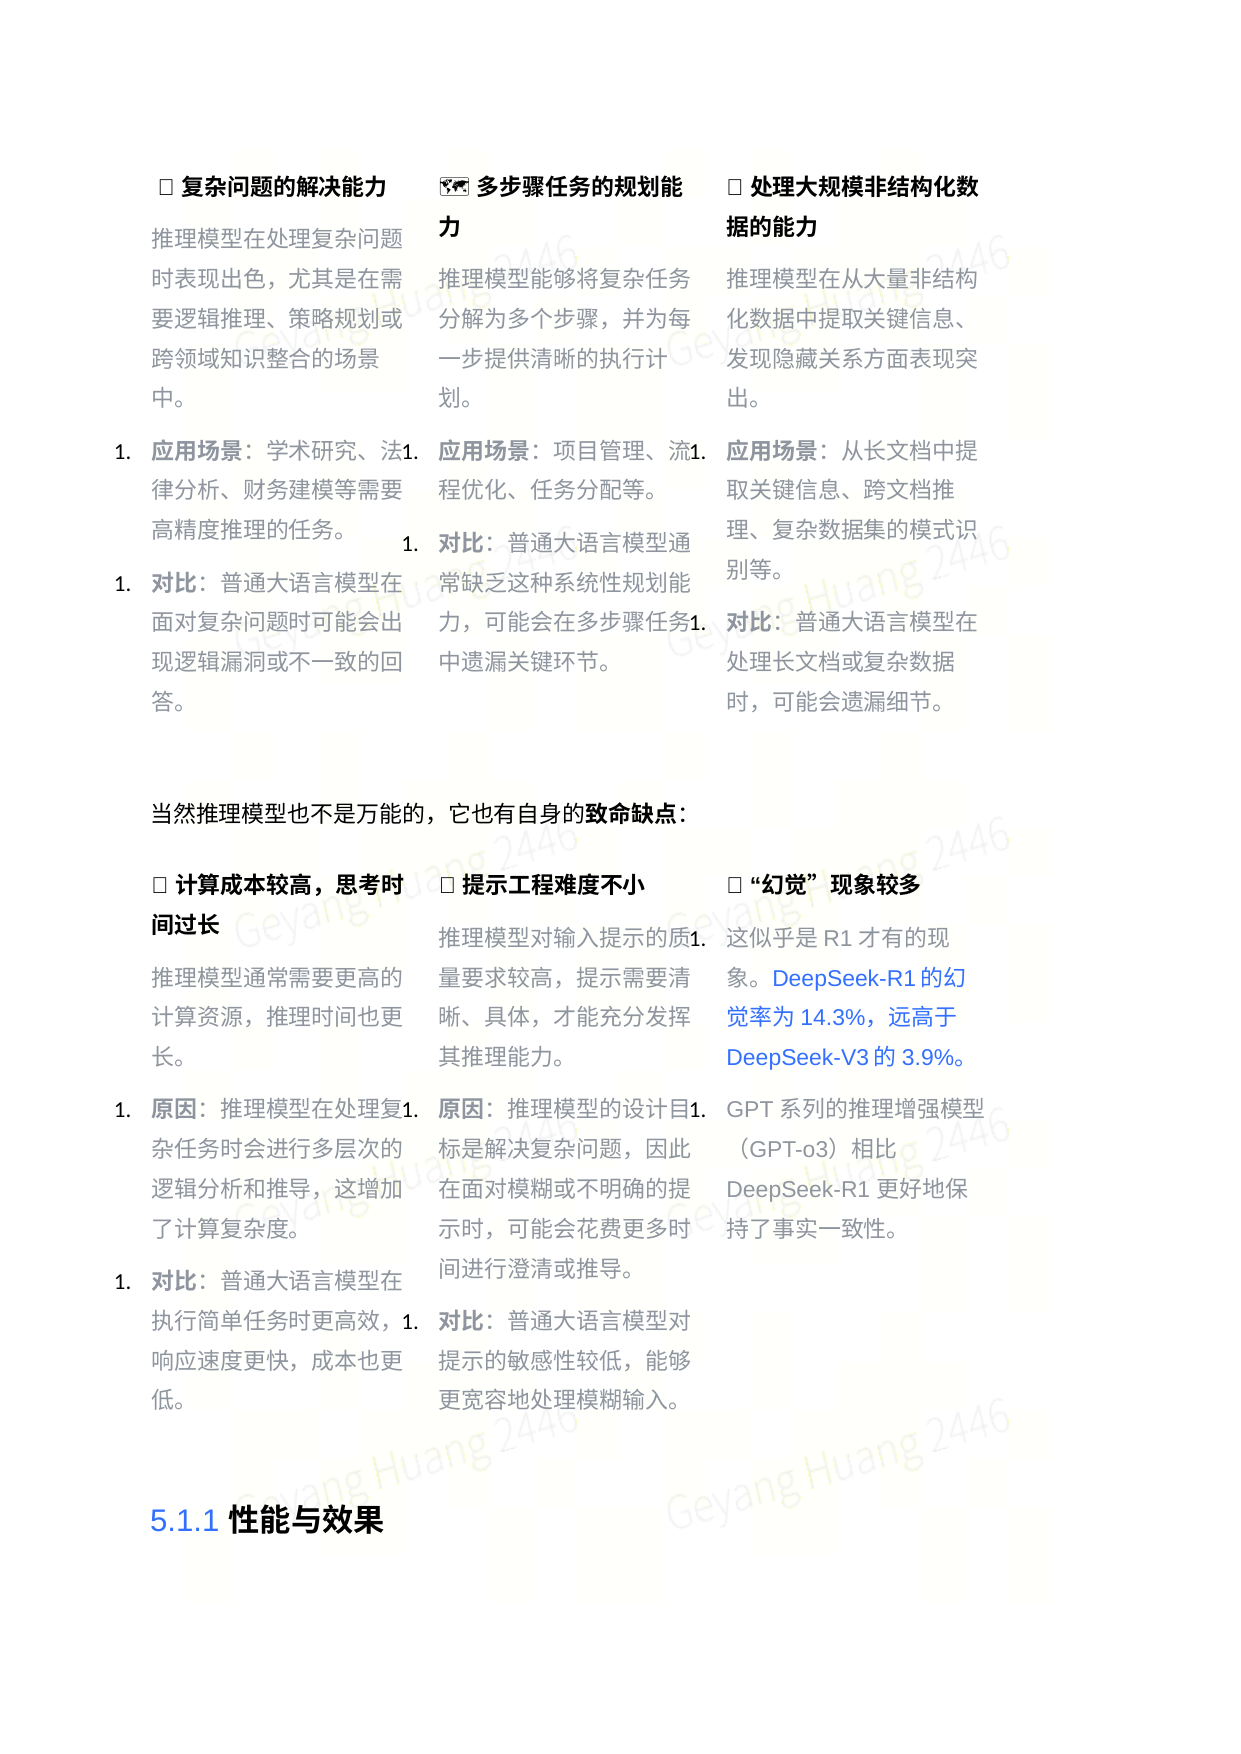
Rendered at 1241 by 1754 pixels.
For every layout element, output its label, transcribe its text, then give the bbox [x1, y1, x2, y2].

table_header 💭 “幻觉”现象较多 这似乎是 R1 才有的现象。DeepSeek-R1的幻觉率为 14.3%，远高于DeepSeek-V3的 3.9%。 GPT 系列的推理增强模型（GPT-o3）相比 DeepSeek-R1 更好地保持了事实一致性。 [714, 849, 1001, 1436]
picture [188, 150, 1052, 796]
table_header ⏰ 计算成本较高，思考时间过长 推理模型通常需要更高的计算资源，推理时间也更长。 原因：推理模型在处理复杂任务时会进行多层次的逻辑分析和推导，这增加了计算复杂度。 对比：普通大语言模型在执行简单任务时更高效，响应速度更快，成本也更低。 [139, 849, 426, 1436]
table_header 💡 提示工程难度不小 推理模型对输入提示的质量要求较高，提示需要清晰、具体，才能充分发挥其推理能力。 原因：推理模型的设计目标是解决复杂问题，因此在面对模糊或不明确的提示时，可能会花费更多时间进行澄清或推导。 对比：普通大语言模型对提示的敏感性较低，能够更宽容地处理模糊输入。 [426, 849, 714, 1436]
table_header 🗺️ 多步骤任务的规划能力 推理模型能够将复杂任务分解为多个步骤，并为每一步提供清晰的执行计划。 应用场景：项目管理、流程优化、任务分配等。 对比：普通大语言模型通常缺乏这种系统性规划能力，可能会在多步骤任务中遗漏关键环节。 [426, 150, 714, 738]
picture [188, 829, 1052, 1604]
text 当然推理模型也不是万能的，它也有自身的致命缺点： [150, 796, 1090, 829]
table_header ✨ 复杂问题的解决能力 推理模型在处理复杂问题时表现出色，尤其是在需要逻辑推理、策略规划或跨领域知识整合的场景中。 应用场景：学术研究、法律分析、财务建模等需要高精度推理的任务。 对比：普通大语言模型在面对复杂问题时可能会出现逻辑漏洞或不一致的回答。 [139, 150, 426, 738]
table_header 🤖 处理大规模非结构化数据的能力 推理模型在从大量非结构化数据中提取关键信息、发现隐藏关系方面表现突出。 应用场景：从长文档中提取关键信息、跨文档推理、复杂数据集的模式识别等。 对比：普通大语言模型在处理长文档或复杂数据时，可能会遗漏细节。 [714, 150, 1001, 738]
